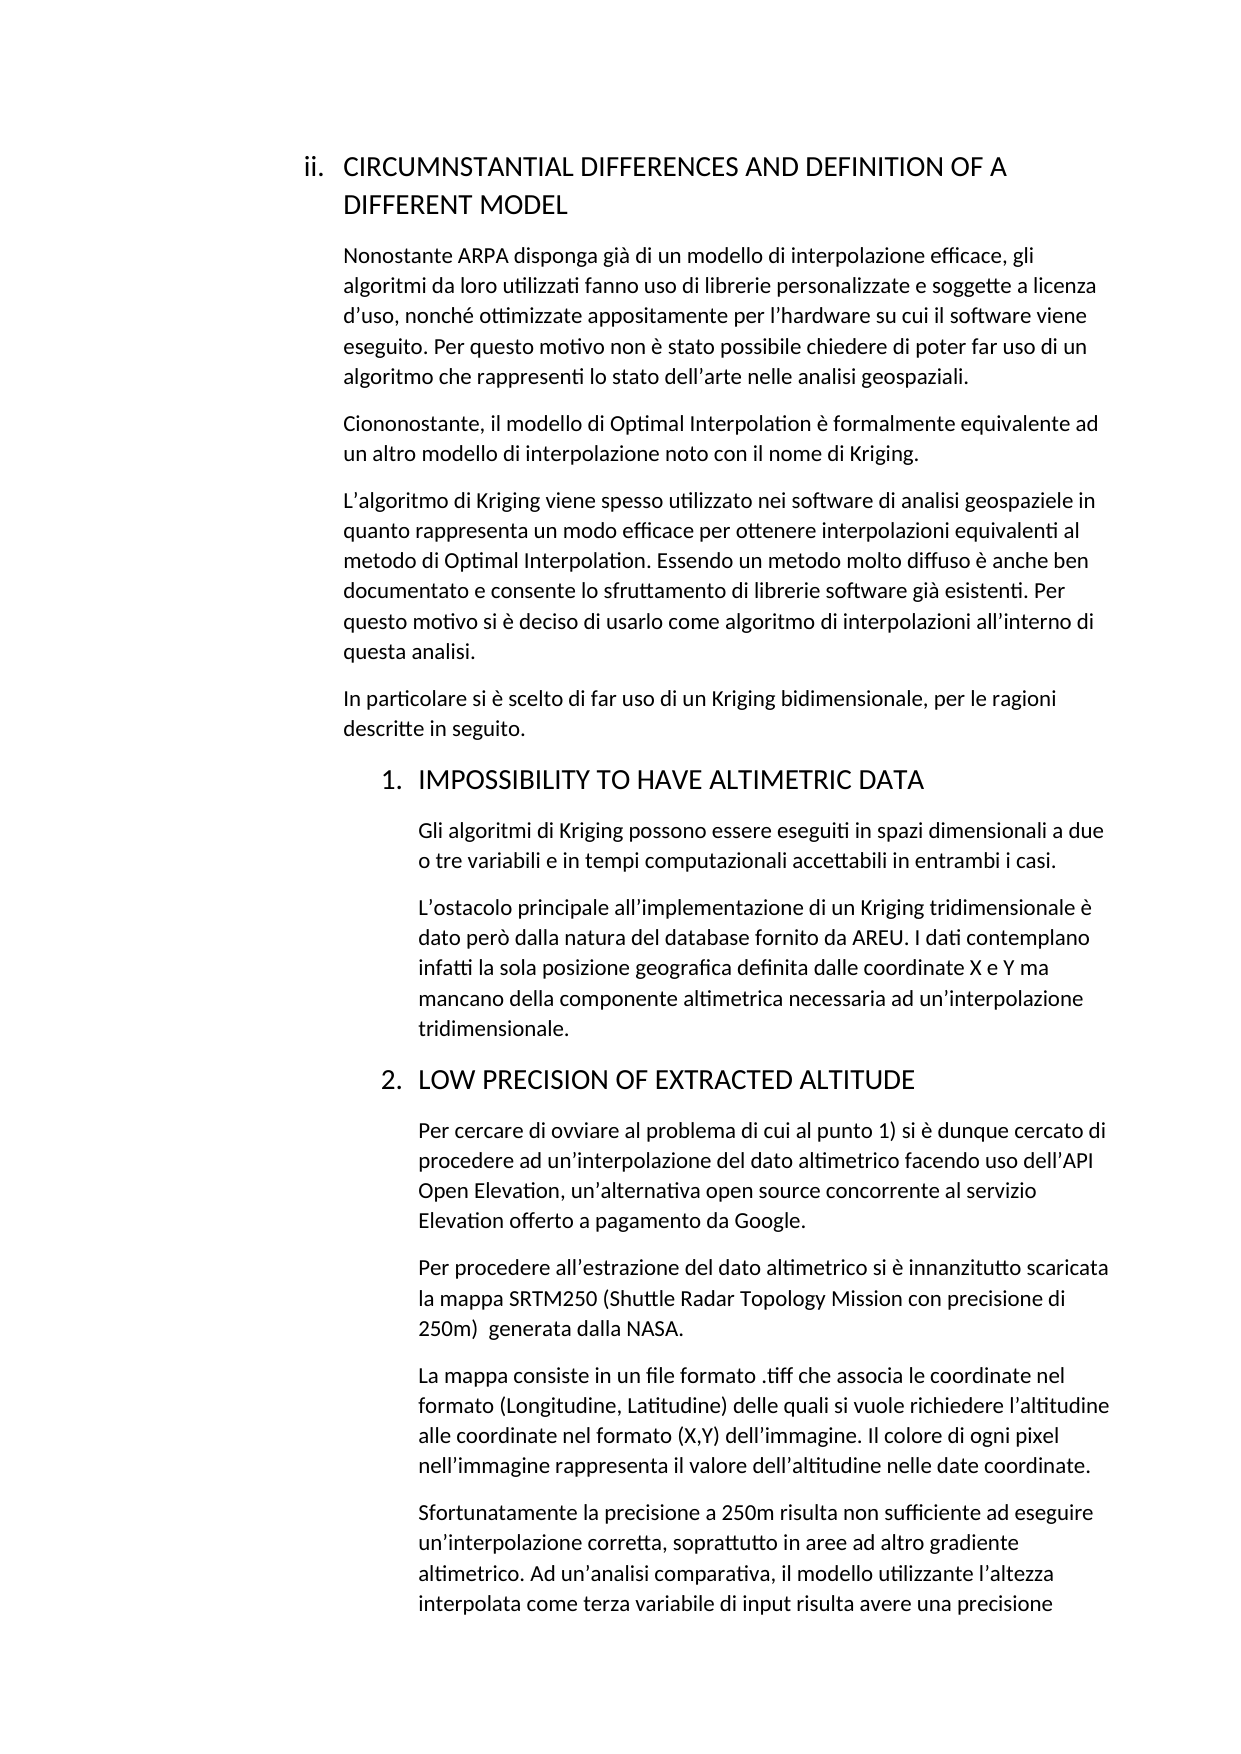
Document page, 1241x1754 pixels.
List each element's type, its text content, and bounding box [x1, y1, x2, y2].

text L’ostacolo principale all’implementazione di un Kriging tridimensionale è dato però dalla natura del database fornito da AREU. I dati contemplano infatti la sola posizione geografica definita dalle coordinate X e Y ma mancano della componente altimetrica necessaria ad un’interpolazione tridimensionale. [418, 893, 1122, 1042]
text Per procedere all’estrazione del dato altimetrico si è innanzitutto scaricata la mappa SRTM250 (Shuttle Radar Topology Mission con precisione di 250m) generata dalla NASA. [418, 1253, 1122, 1342]
text L’algoritmo di Kriging viene spesso utilizzato nei software di analisi geospaziele in quanto rappresenta un modo efficace per ottenere interpolazioni equivalenti al metodo di Optimal Interpolation. Essendo un metodo molto diffuso è anche ben documentato e consente lo sfruttamento di librerie software già esistenti. Per questo motivo si è deciso di usarlo come algoritmo di interpolazioni all’interno di questa analisi. [343, 486, 1122, 665]
text Nonostante ARPA disponga già di un modello di interpolazione efficace, gli algoritmi da loro utilizzati fanno uso di librerie personalizzate e soggette a licenza d’uso, nonché ottimizzate appositamente per l’hardware su cui il software viene eseguito. Per questo motivo non è stato possibile chiedere di poter far uso di un algoritmo che rappresenti lo stato dell’arte nelle analisi geospaziali. [343, 241, 1122, 390]
text Per cercare di ovviare al problema di cui al punto 1) si è dunque cercato di procedere ad un’interpolazione del dato altimetrico facendo uso dell’API Open Elevation, un’alternativa open source concorrente al servizio Elevation offerto a pagamento da Google. [418, 1116, 1122, 1234]
list IMPOSSIBILITY TO HAVE ALTIMETRIC DATA [381, 761, 1122, 797]
text Gli algoritmi di Kriging possono essere eseguiti in spazi dimensionali a due o tre variabili e in tempi computazionali accettabili in entrambi i casi. [418, 816, 1122, 874]
text La mappa consiste in un file formato .tiff che associa le coordinate nel formato (Longitudine, Latitudine) delle quali si vuole richiedere l’altitudine alle coordinate nel formato (X,Y) dell’immagine. Il colore di ogni pixel nell’immagine rappresenta il valore dell’altitudine nelle date coordinate. [418, 1361, 1122, 1479]
list CIRCUMNSTANTIAL DIFFERENCES AND DEFINITION OF A DIFFERENT MODEL [324, 148, 1122, 222]
text Ciononostante, il modello di Optimal Interpolation è formalmente equivalente ad un altro modello di interpolazione noto con il nome di Kriging. [343, 409, 1122, 467]
text In particolare si è scelto di far uso di un Kriging bidimensionale, per le ragioni descritte in seguito. [343, 684, 1122, 742]
list LOW PRECISION OF EXTRACTED ALTITUDE [381, 1061, 1122, 1096]
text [418, 1498, 1122, 1617]
